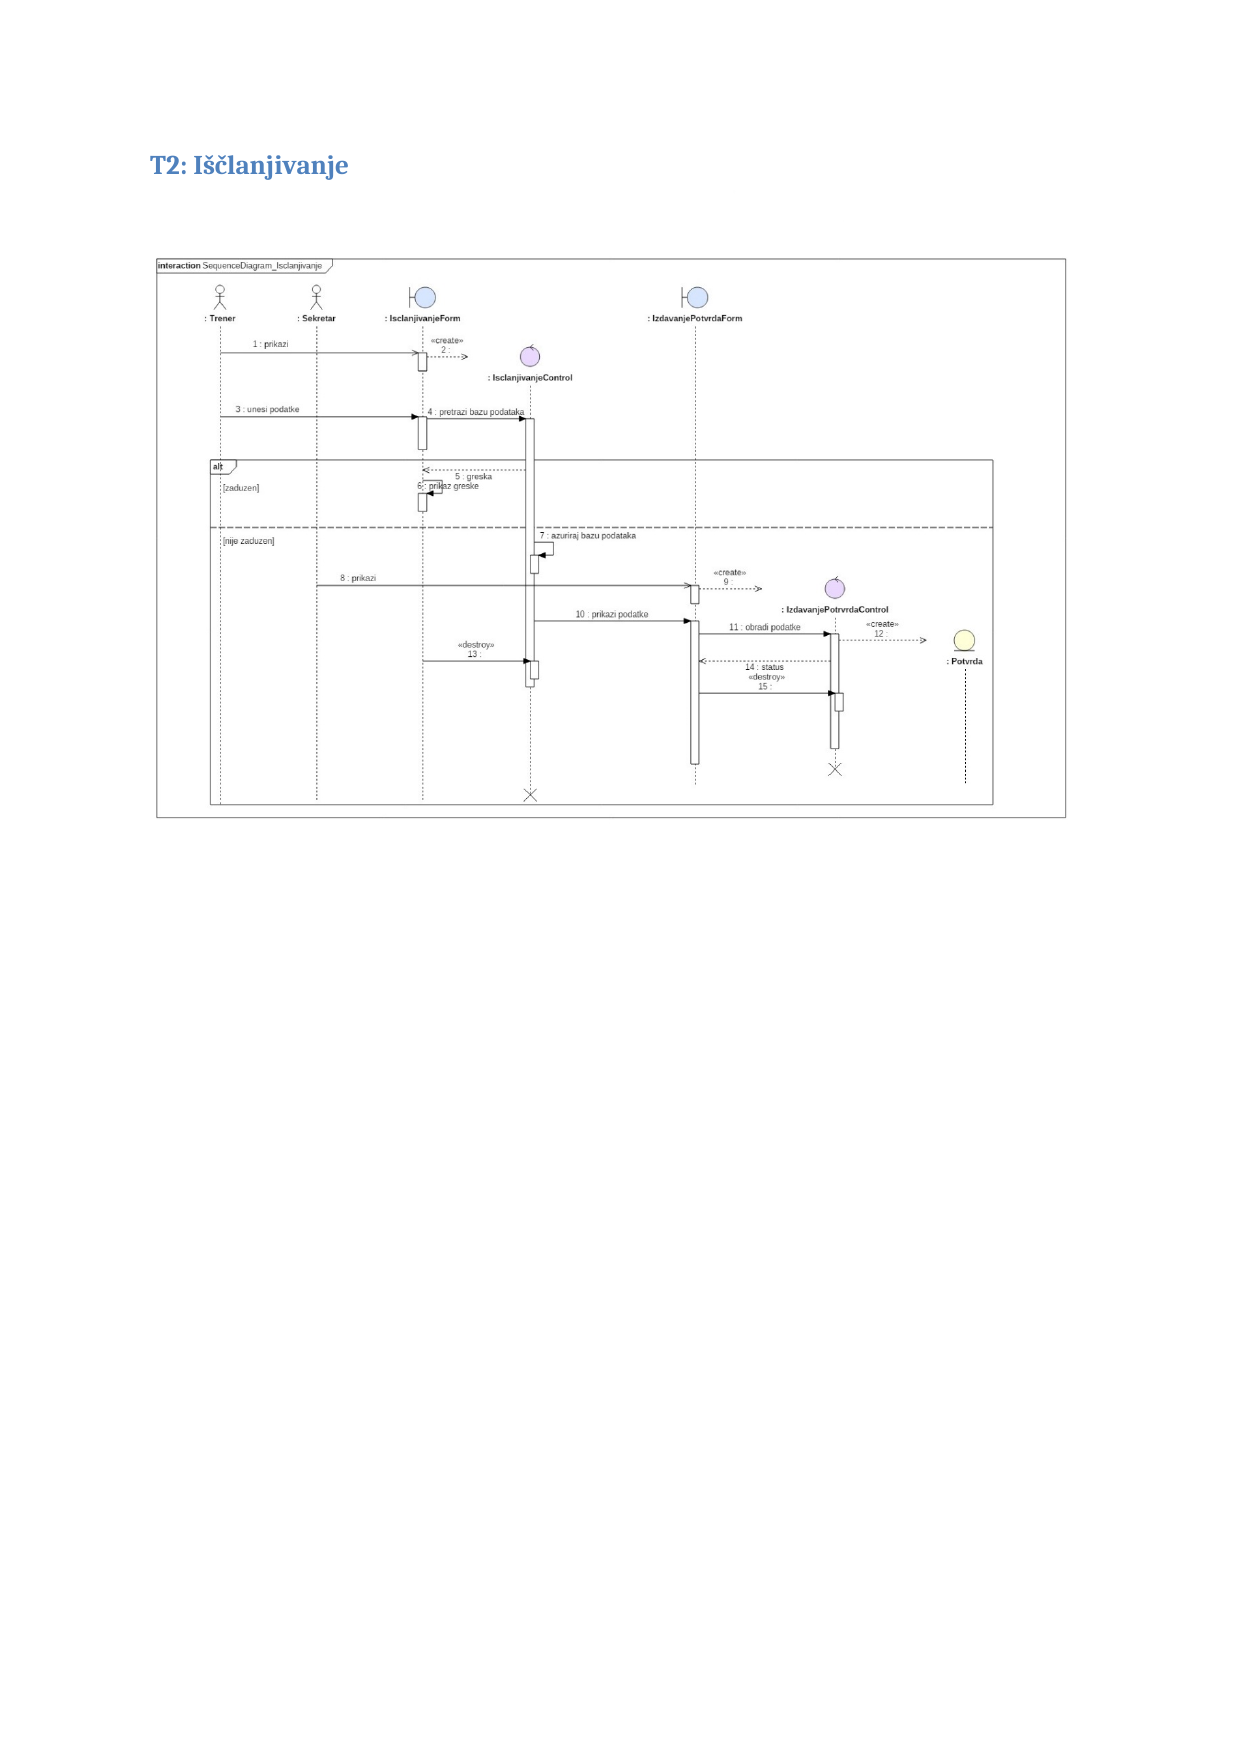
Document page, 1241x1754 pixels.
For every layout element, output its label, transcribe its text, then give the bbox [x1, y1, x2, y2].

text T2: Iščlanjivanje [150, 150, 1090, 185]
picture [150, 185, 1091, 843]
